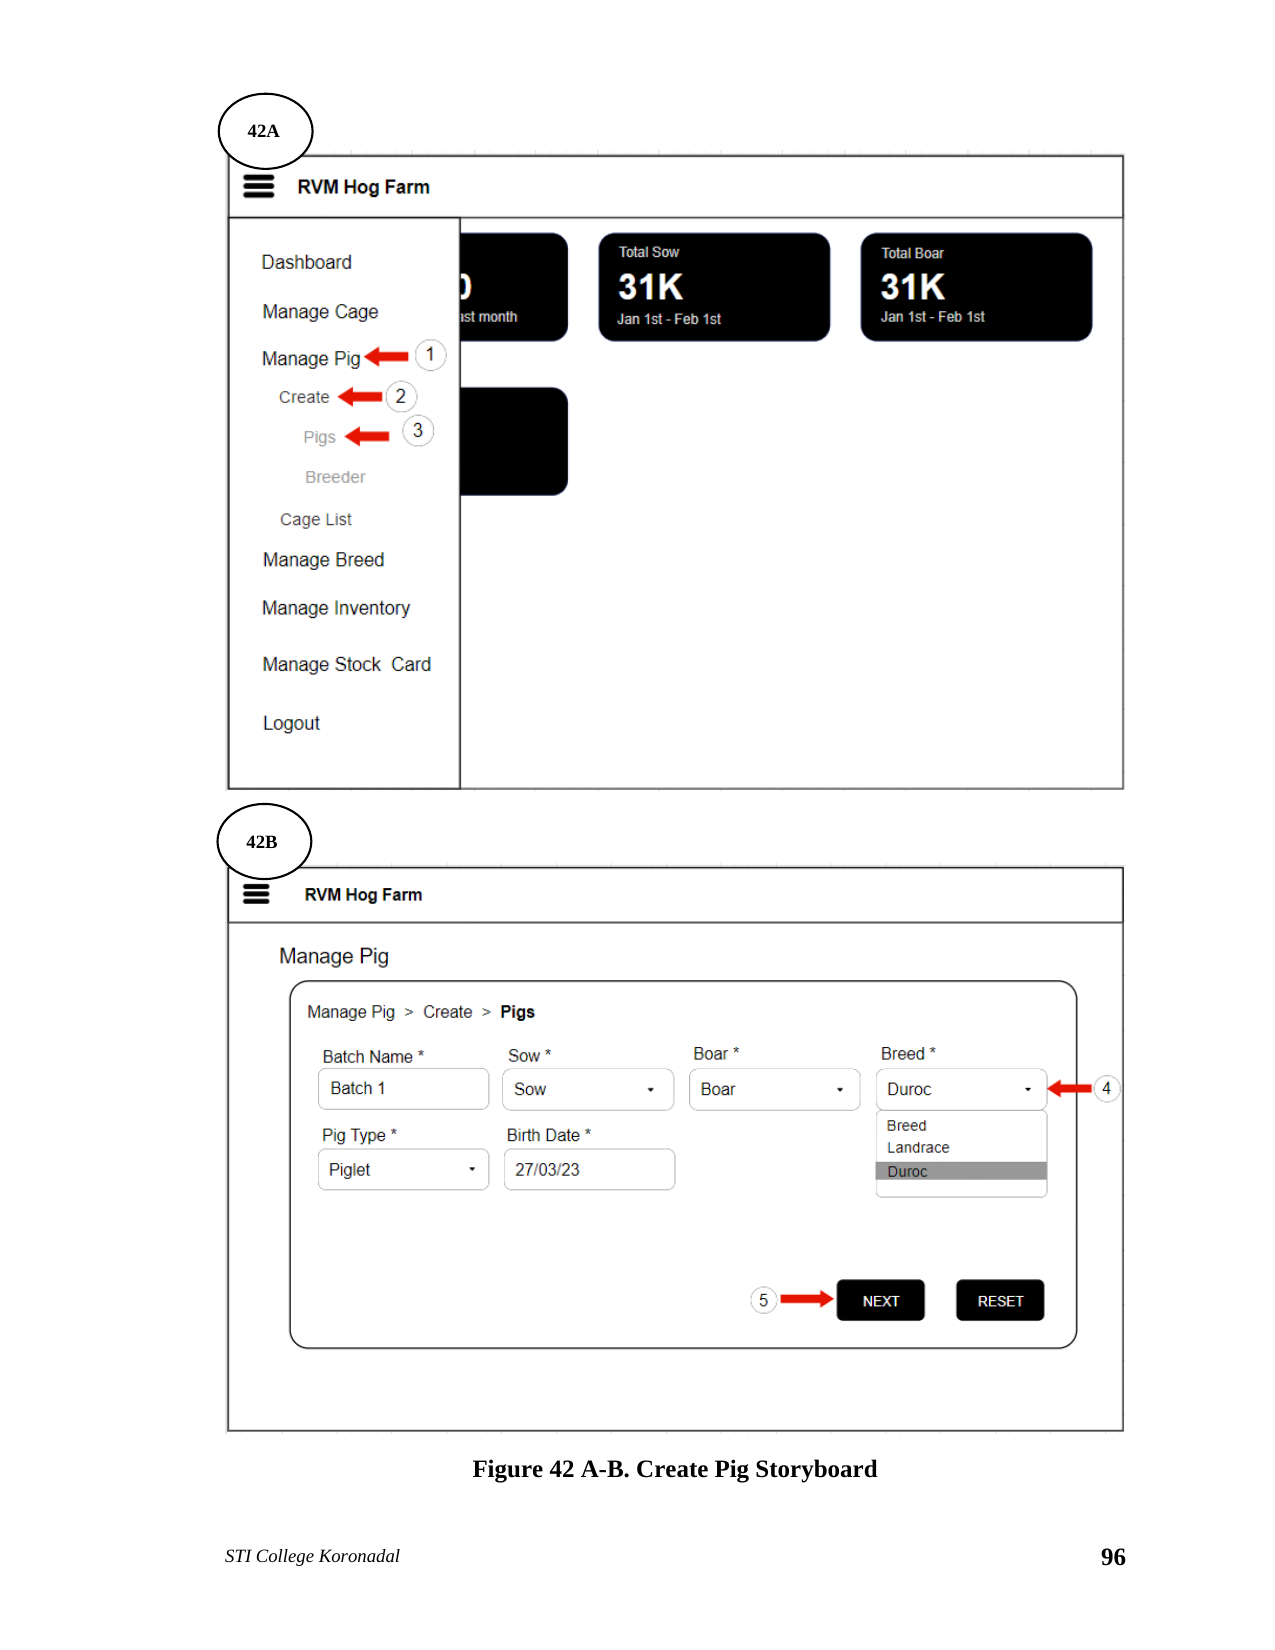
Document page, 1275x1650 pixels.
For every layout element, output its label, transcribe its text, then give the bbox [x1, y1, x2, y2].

picture [225, 863, 1125, 1434]
picture [225, 150, 1125, 791]
text Figure 42 A-B. Create Pig Storyboard [225, 1454, 1125, 1483]
